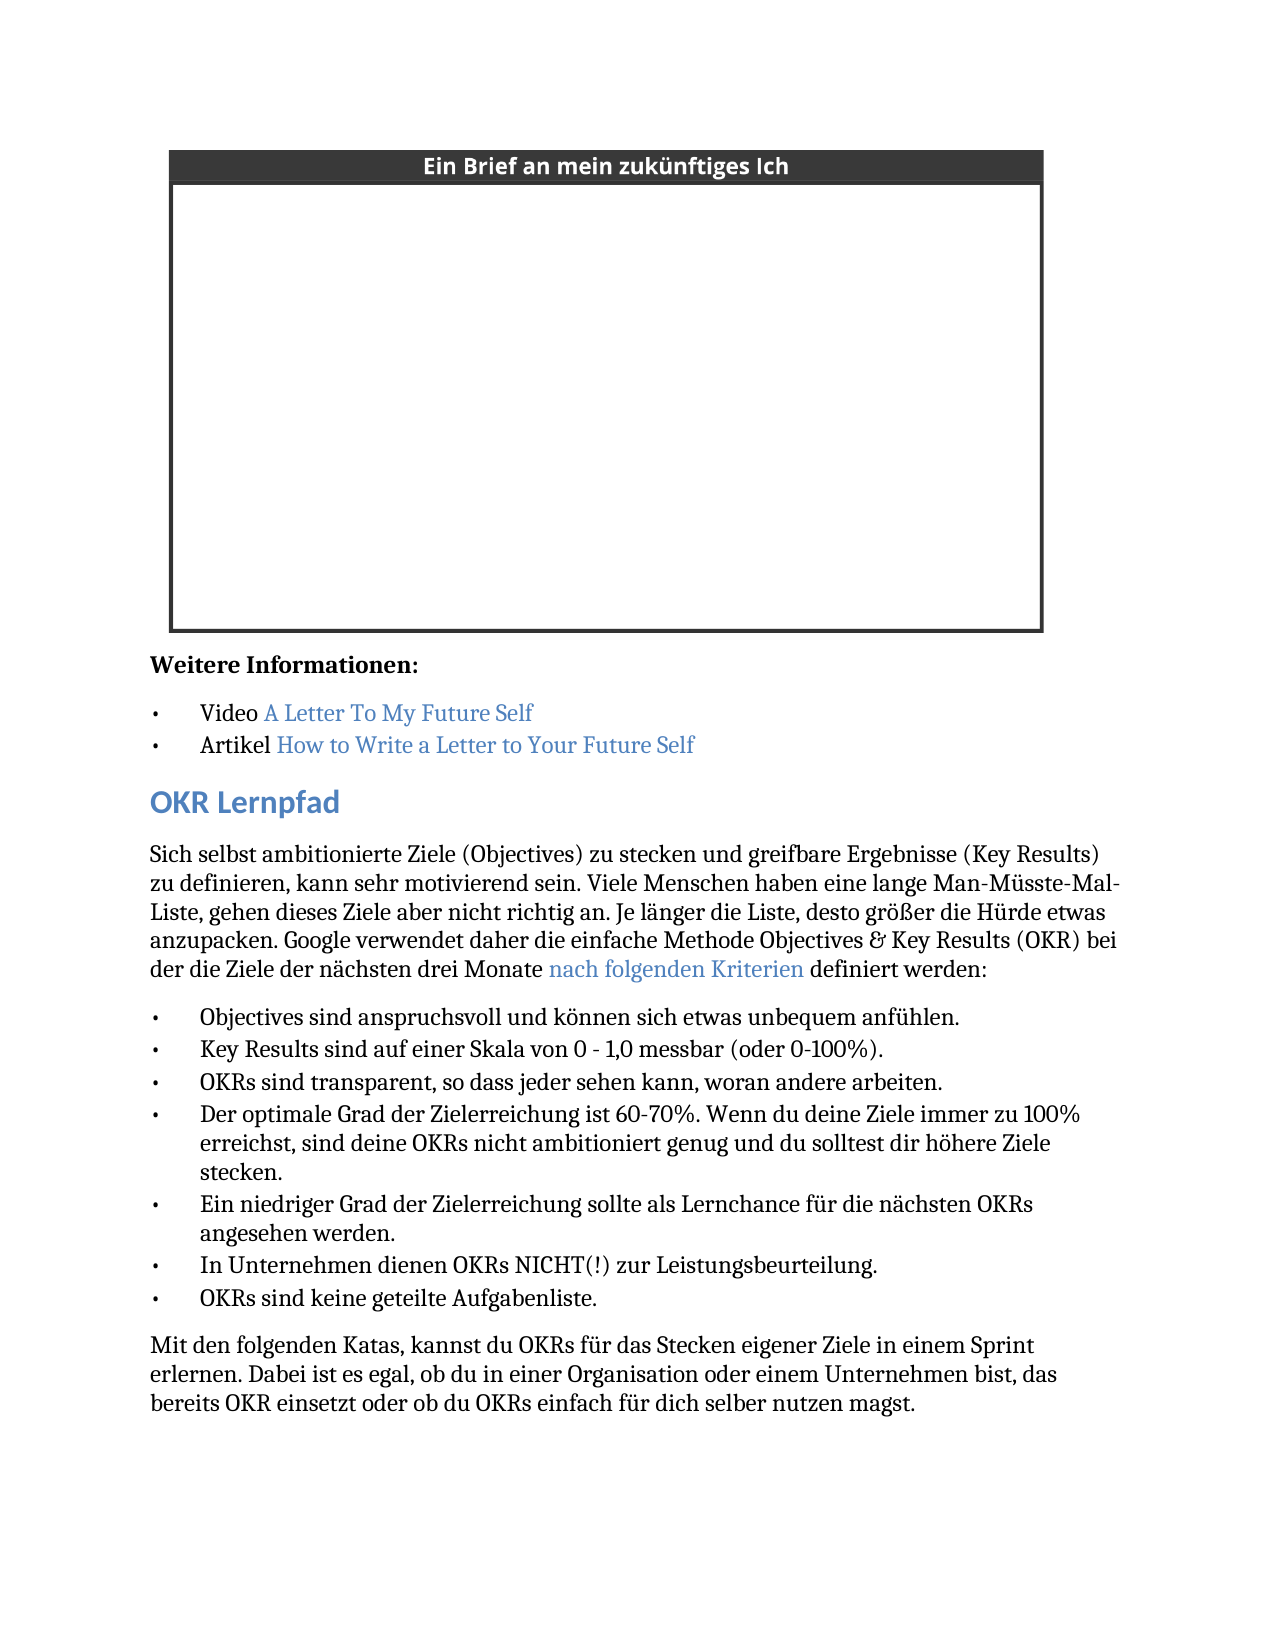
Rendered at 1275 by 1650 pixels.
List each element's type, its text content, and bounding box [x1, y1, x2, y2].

picture [168, 150, 1044, 633]
text Sich selbst ambitionierte Ziele (Objectives) zu stecken und greifbare Ergebnisse (Key Results) zu definieren, kann sehr motivierend sein. Viele Menschen haben eine lange Man-Müsste-Mal-Liste, gehen dieses Ziele aber nicht richtig an. Je länger die Liste, desto größer die Hürde etwas anzupacken. Google verwendet daher die einfache Methode Objectives & Key Results (OKR) bei der die Ziele der nächsten drei Monate nach folgenden Kriterien definiert werden: [150, 840, 1125, 984]
subtitle OKR Lernpfad [150, 781, 1125, 821]
list Ein niedriger Grad der Zielerreichung sollte als Lernchance für die nächsten OKRs angesehen werden. [150, 1190, 1125, 1248]
list Der optimale Grad der Zielerreichung ist 60-70%. Wenn du deine Ziele immer zu 100% erreichst, sind deine OKRs nicht ambitioniert genug und du solltest dir höhere Ziele stecken. [150, 1100, 1125, 1186]
list OKRs sind transparent, so dass jeder sehen kann, woran andere arbeiten. [150, 1068, 1125, 1096]
text Mit den folgenden Katas, kannst du OKRs für das Stecken eigener Ziele in einem Sprint erlernen. Dabei ist es egal, ob du in einer Organisation oder einem Unternehmen bist, das bereits OKR einsetzt oder ob du OKRs einfach für dich selber nutzen magst. [150, 1331, 1125, 1418]
list Artikel How to Write a Letter to Your Future Self [150, 731, 1125, 760]
text Weitere Informationen: [150, 651, 1125, 680]
list Key Results sind auf einer Skala von 0 - 1,0 messbar (oder 0-100%). [150, 1035, 1125, 1064]
list Video A Letter To My Future Self [150, 699, 1125, 727]
list In Unternehmen dienen OKRs NICHT(!) zur Leistungsbeurteilung. [150, 1251, 1125, 1280]
list OKRs sind keine geteilte Aufgabenliste. [150, 1284, 1125, 1313]
list Objectives sind anspruchsvoll und können sich etwas unbequem anfühlen. [150, 1003, 1125, 1031]
